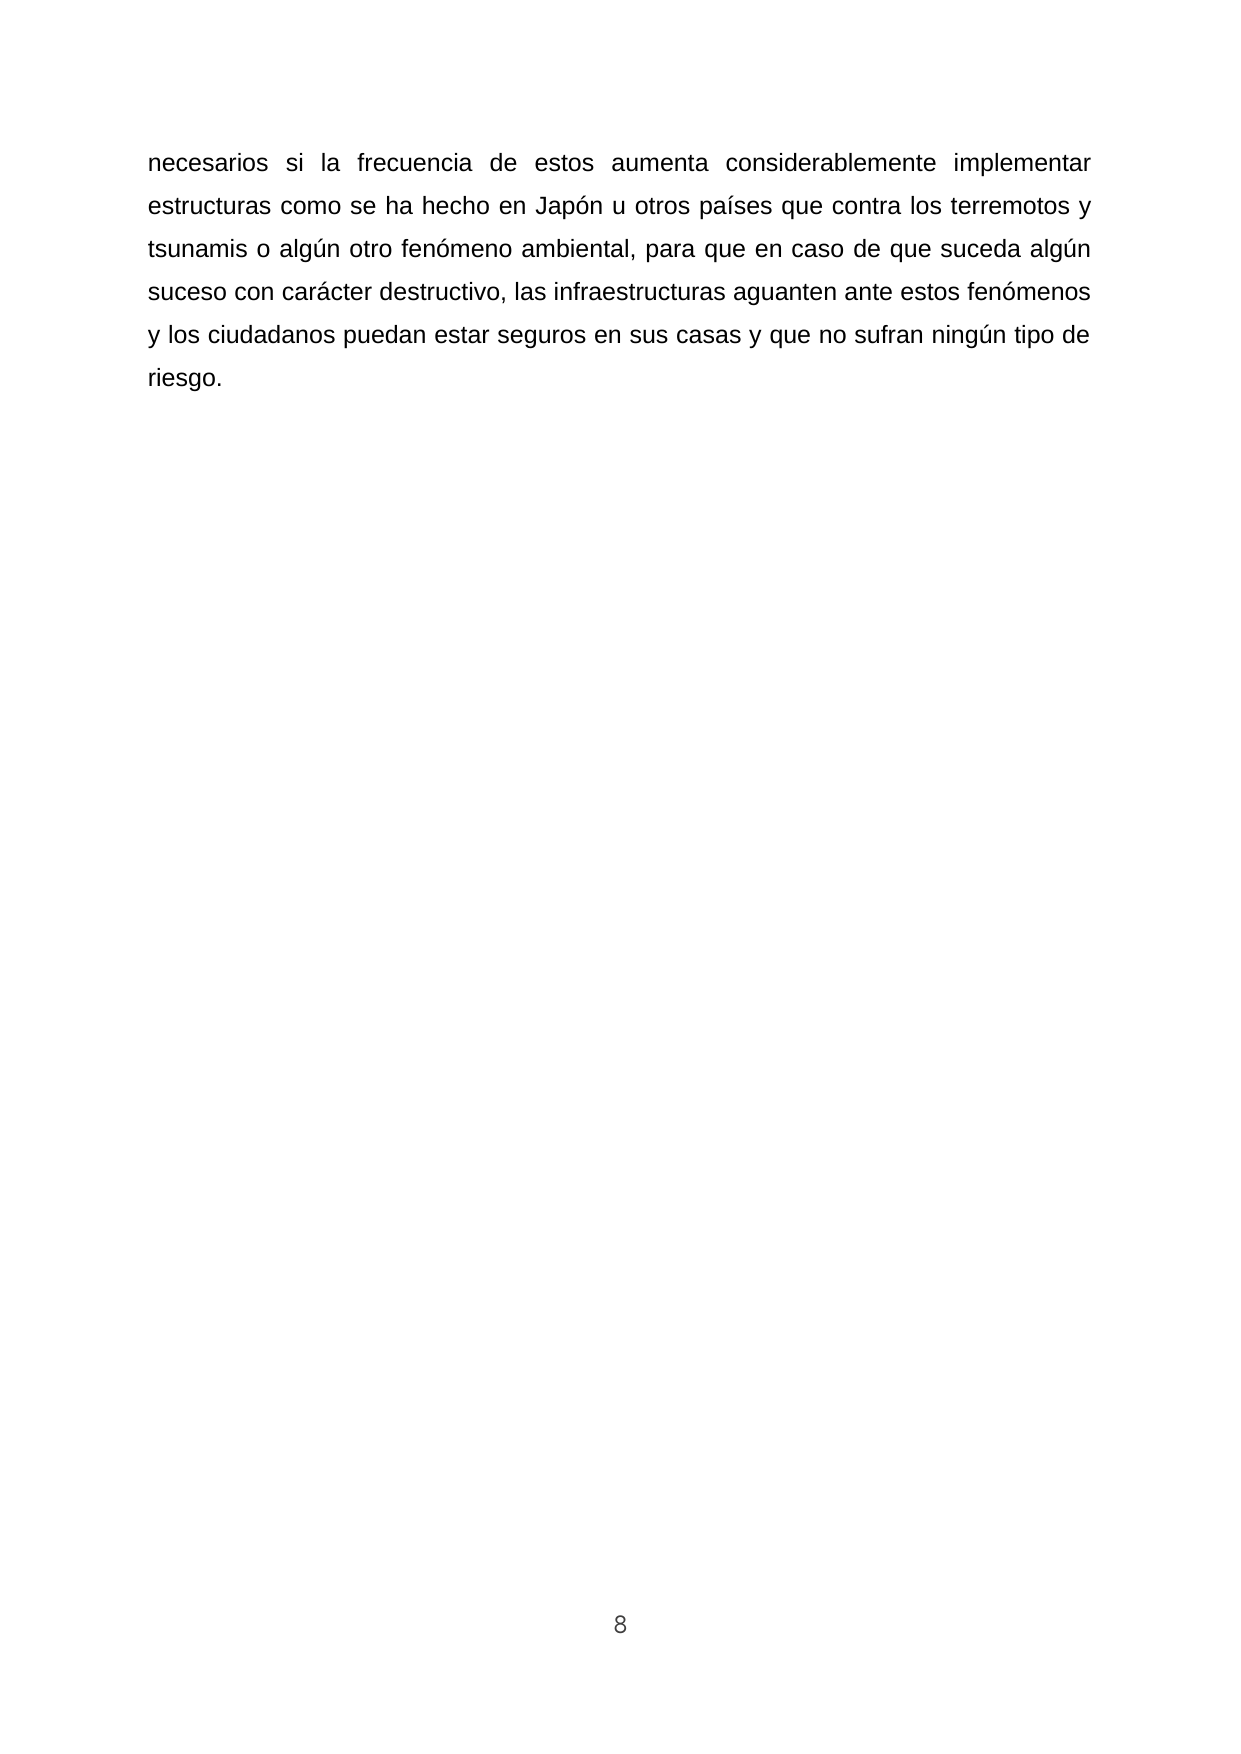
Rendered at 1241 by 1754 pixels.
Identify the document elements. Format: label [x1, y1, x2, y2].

text [148, 148, 1092, 392]
